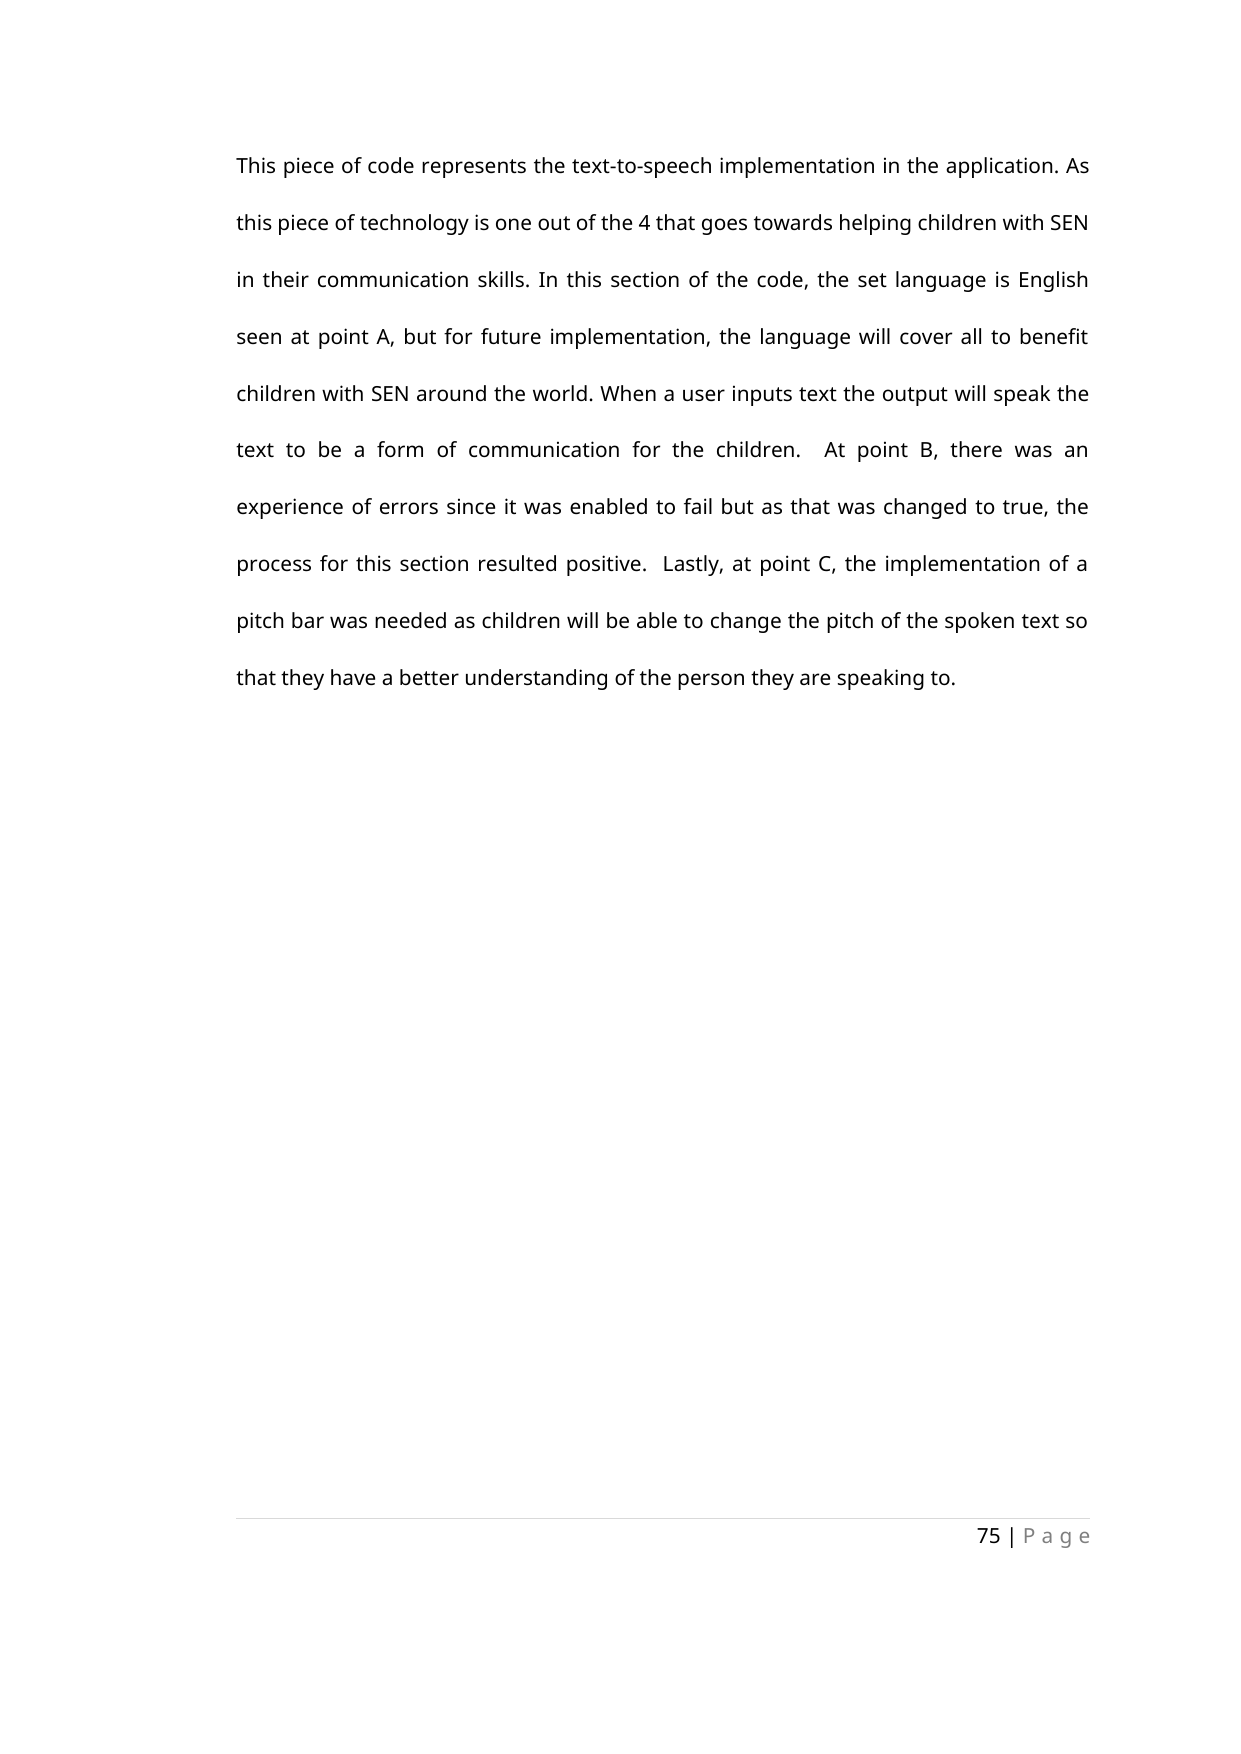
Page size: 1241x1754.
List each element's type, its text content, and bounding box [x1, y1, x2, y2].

text This piece of code represents the text-to-speech implementation in the application. As this piece of technology is one out of the 4 that goes towards helping children with SEN in their communication skills. In this section of the code, the set language is English seen at point A, but for future implementation, the language will cover all to benefit children with SEN around the world. When a user inputs text the output will speak the text to be a form of communication for the children. At point B, there was an experience of errors since it was enabled to fail but as that was changed to true, the process for this section resulted positive. Lastly, at point C, the implementation of a pitch bar was needed as children will be able to change the pitch of the spoken text so that they have a better understanding of the person they are speaking to. [236, 151, 1090, 692]
